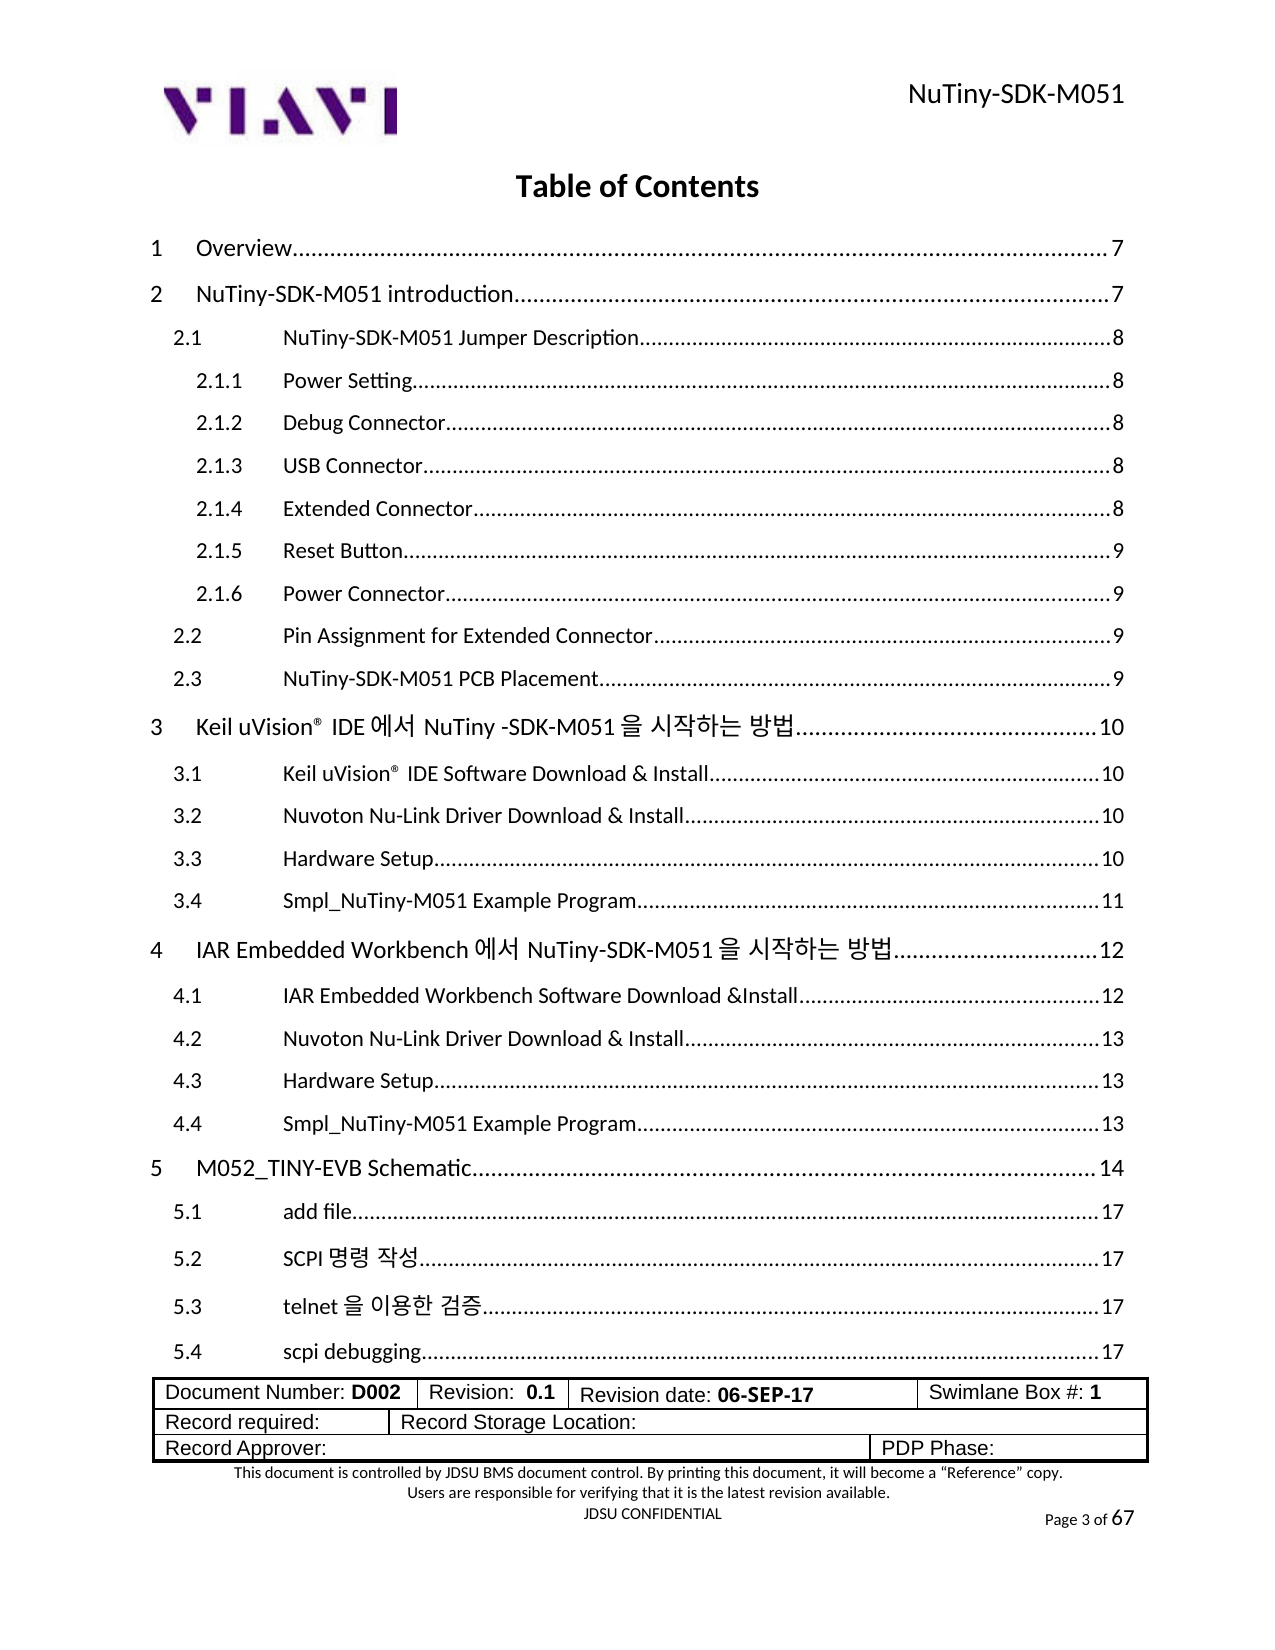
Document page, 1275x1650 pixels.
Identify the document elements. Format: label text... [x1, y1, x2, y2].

picture [162, 68, 397, 146]
text Table of Contents [150, 165, 1125, 206]
